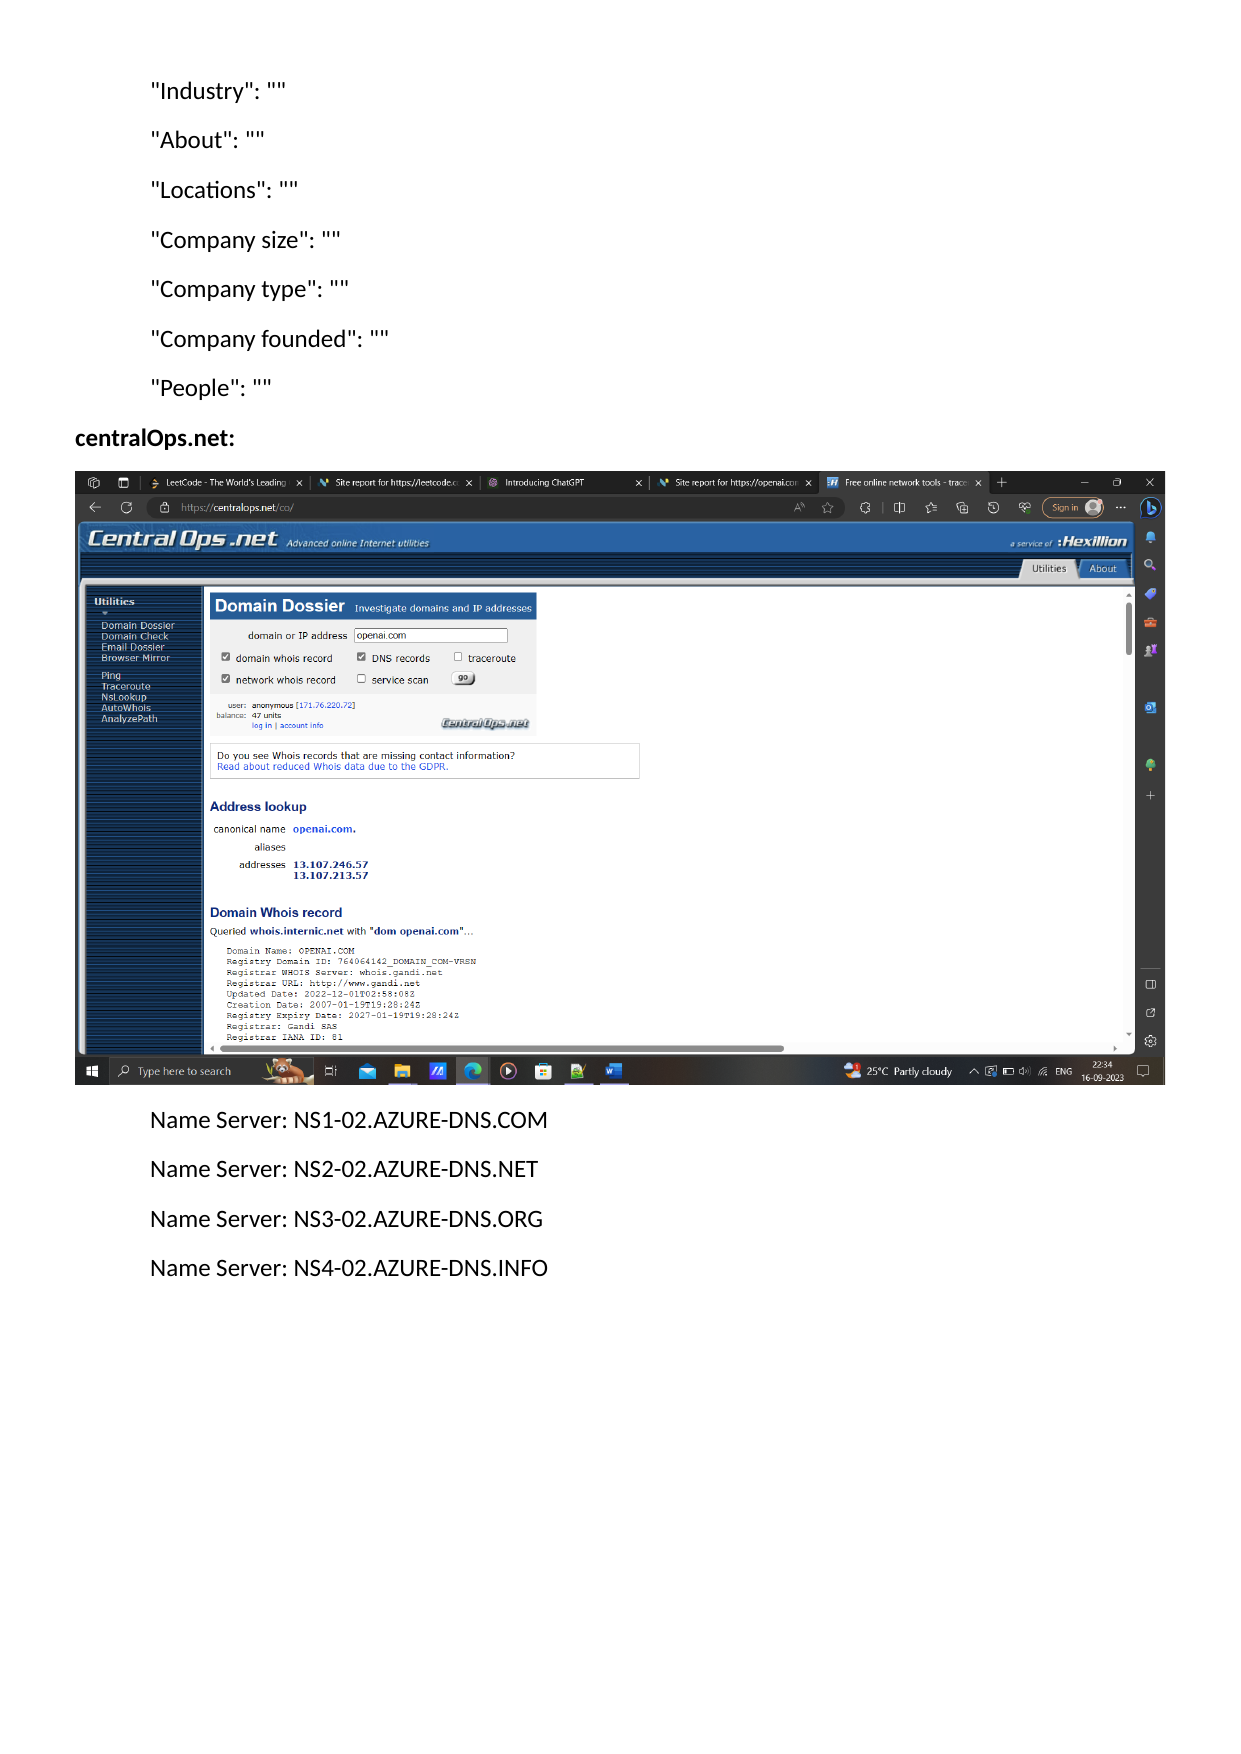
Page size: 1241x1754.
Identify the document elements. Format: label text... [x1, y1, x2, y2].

text "Company type": "" [75, 273, 1165, 304]
text centralOps.net: [75, 422, 1165, 453]
text "Company size": "" [75, 224, 1165, 254]
text "Locations": "" [75, 174, 1165, 205]
text Name Server: NS2-02.AZURE-DNS.NET [75, 1153, 1165, 1184]
text "About": "" [75, 124, 1165, 155]
text Name Server: NS3-02.AZURE-DNS.ORG [75, 1203, 1165, 1233]
text "Industry": "" [75, 75, 1165, 106]
text Name Server: NS4-02.AZURE-DNS.INFO [75, 1252, 1165, 1283]
text "People": "" [75, 372, 1165, 403]
text "Company founded": "" [75, 323, 1165, 353]
text Name Server: NS1-02.AZURE-DNS.COM [75, 1104, 1165, 1134]
picture [75, 471, 1166, 1085]
